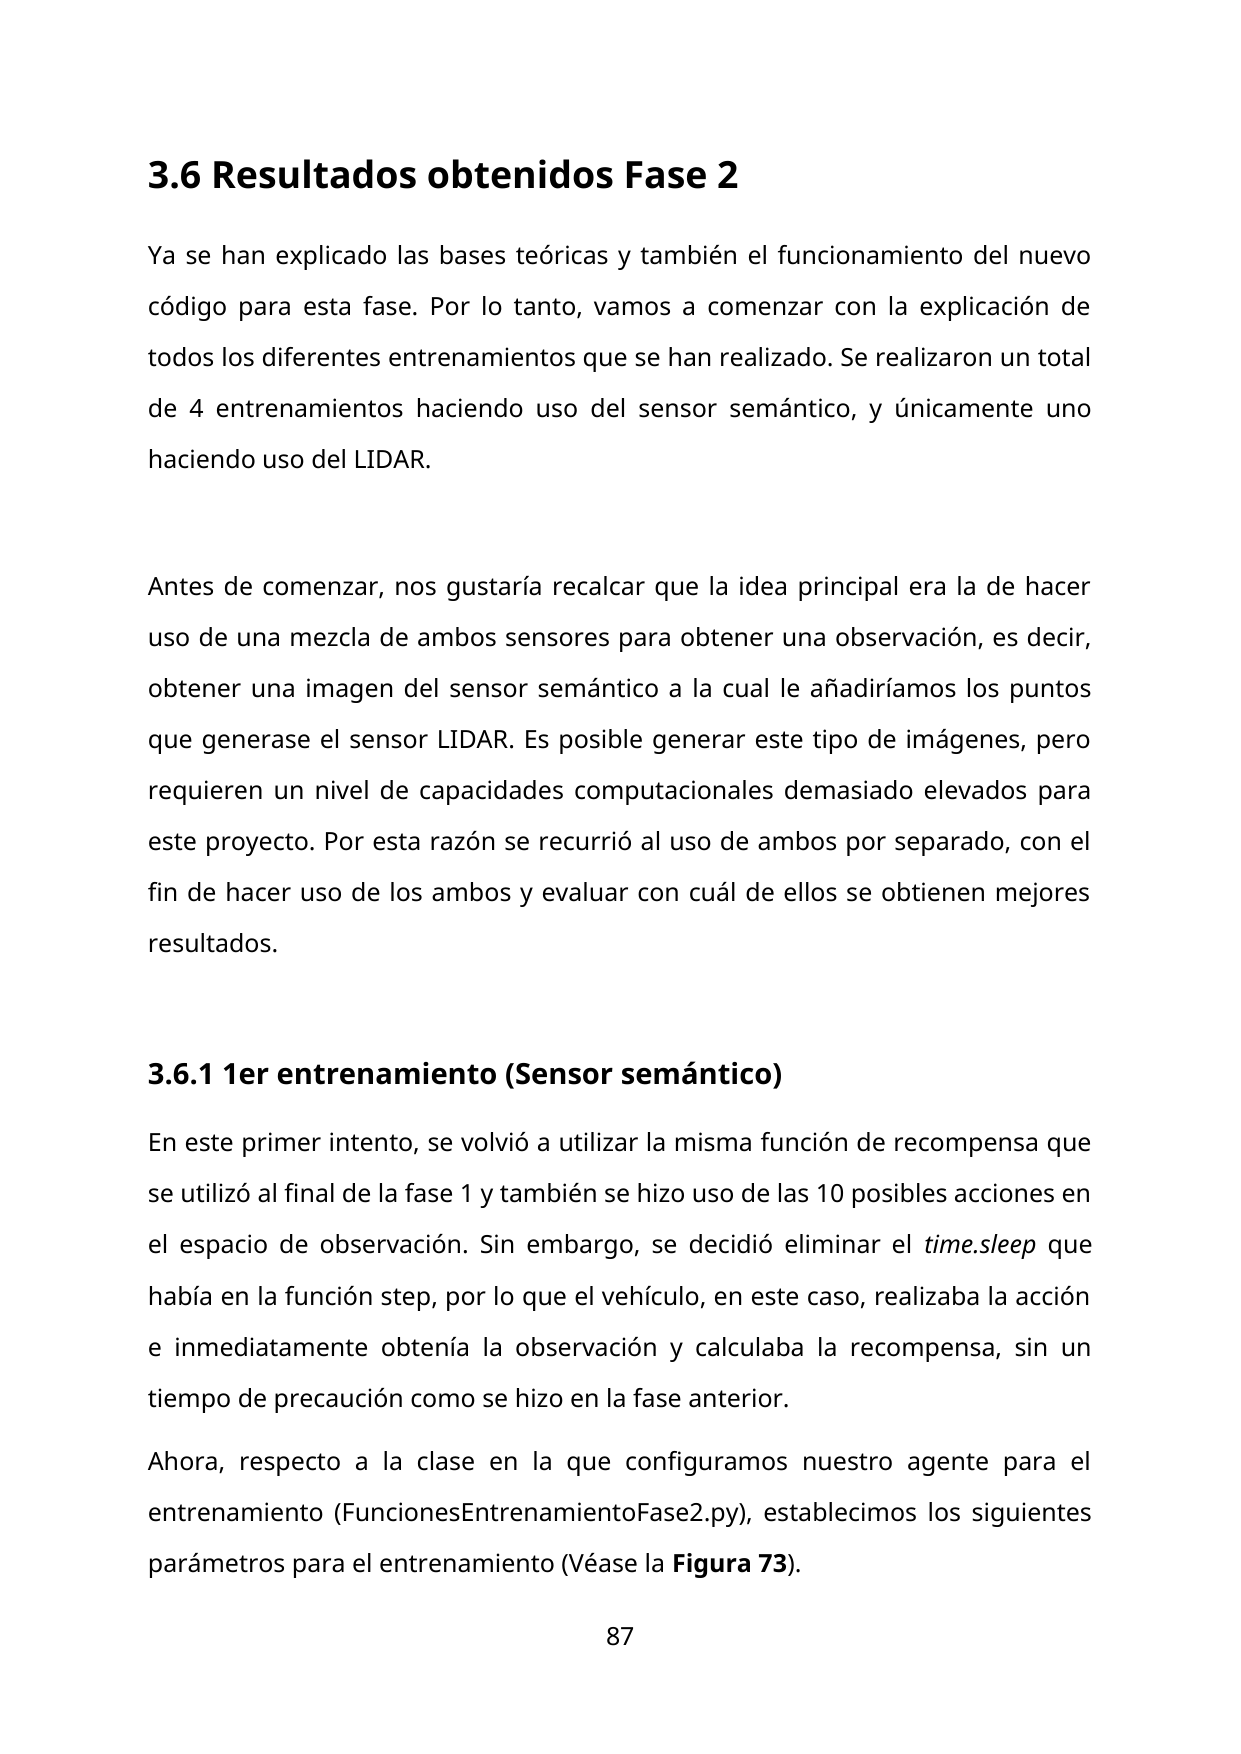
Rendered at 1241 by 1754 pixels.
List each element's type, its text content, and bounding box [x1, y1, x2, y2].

text Ya se han explicado las bases teóricas y también el funcionamiento del nuevo código para esta fase. Por lo tanto, vamos a comenzar con la explicación de todos los diferentes entrenamientos que se han realizado. Se realizaron un total de 4 entrenamientos haciendo uso del sensor semántico, y únicamente uno haciendo uso del LIDAR. [148, 237, 1092, 476]
text 3.6 Resultados obtenidos Fase 2 [148, 148, 1092, 199]
text En este primer intento, se volvió a utilizar la misma función de recompensa que se utilizó al final de la fase 1 y también se hizo uso de las 10 posibles acciones en el espacio de observación. Sin embargo, se decidió eliminar el time.sleep que había en la función step, por lo que el vehículo, en este caso, realizaba la acción e inmediatamente obtenía la observación y calculaba la recompensa, sin un tiempo de precaución como se hizo en la fase anterior. [148, 1125, 1092, 1414]
text 3.6.1 1er entrenamiento (Sensor semántico) [148, 1053, 1092, 1093]
text Antes de comenzar, nos gustaría recalcar que la idea principal era la de hacer uso de una mezcla de ambos sensores para obtener una observación, es decir, obtener una imagen del sensor semántico a la cual le añadiríamos los puntos que generase el sensor LIDAR. Es posible generar este tipo de imágenes, pero requieren un nivel de capacidades computacionales demasiado elevados para este proyecto. Por esta razón se recurrió al uso de ambos por separado, con el fin de hacer uso de los ambos y evaluar con cuál de ellos se obtienen mejores resultados. [148, 569, 1092, 960]
text Ahora, respecto a la clase en la que configuramos nuestro agente para el entrenamiento (FuncionesEntrenamientoFase2.py), establecimos los siguientes parámetros para el entrenamiento (Véase la Figura 73). [148, 1444, 1092, 1580]
